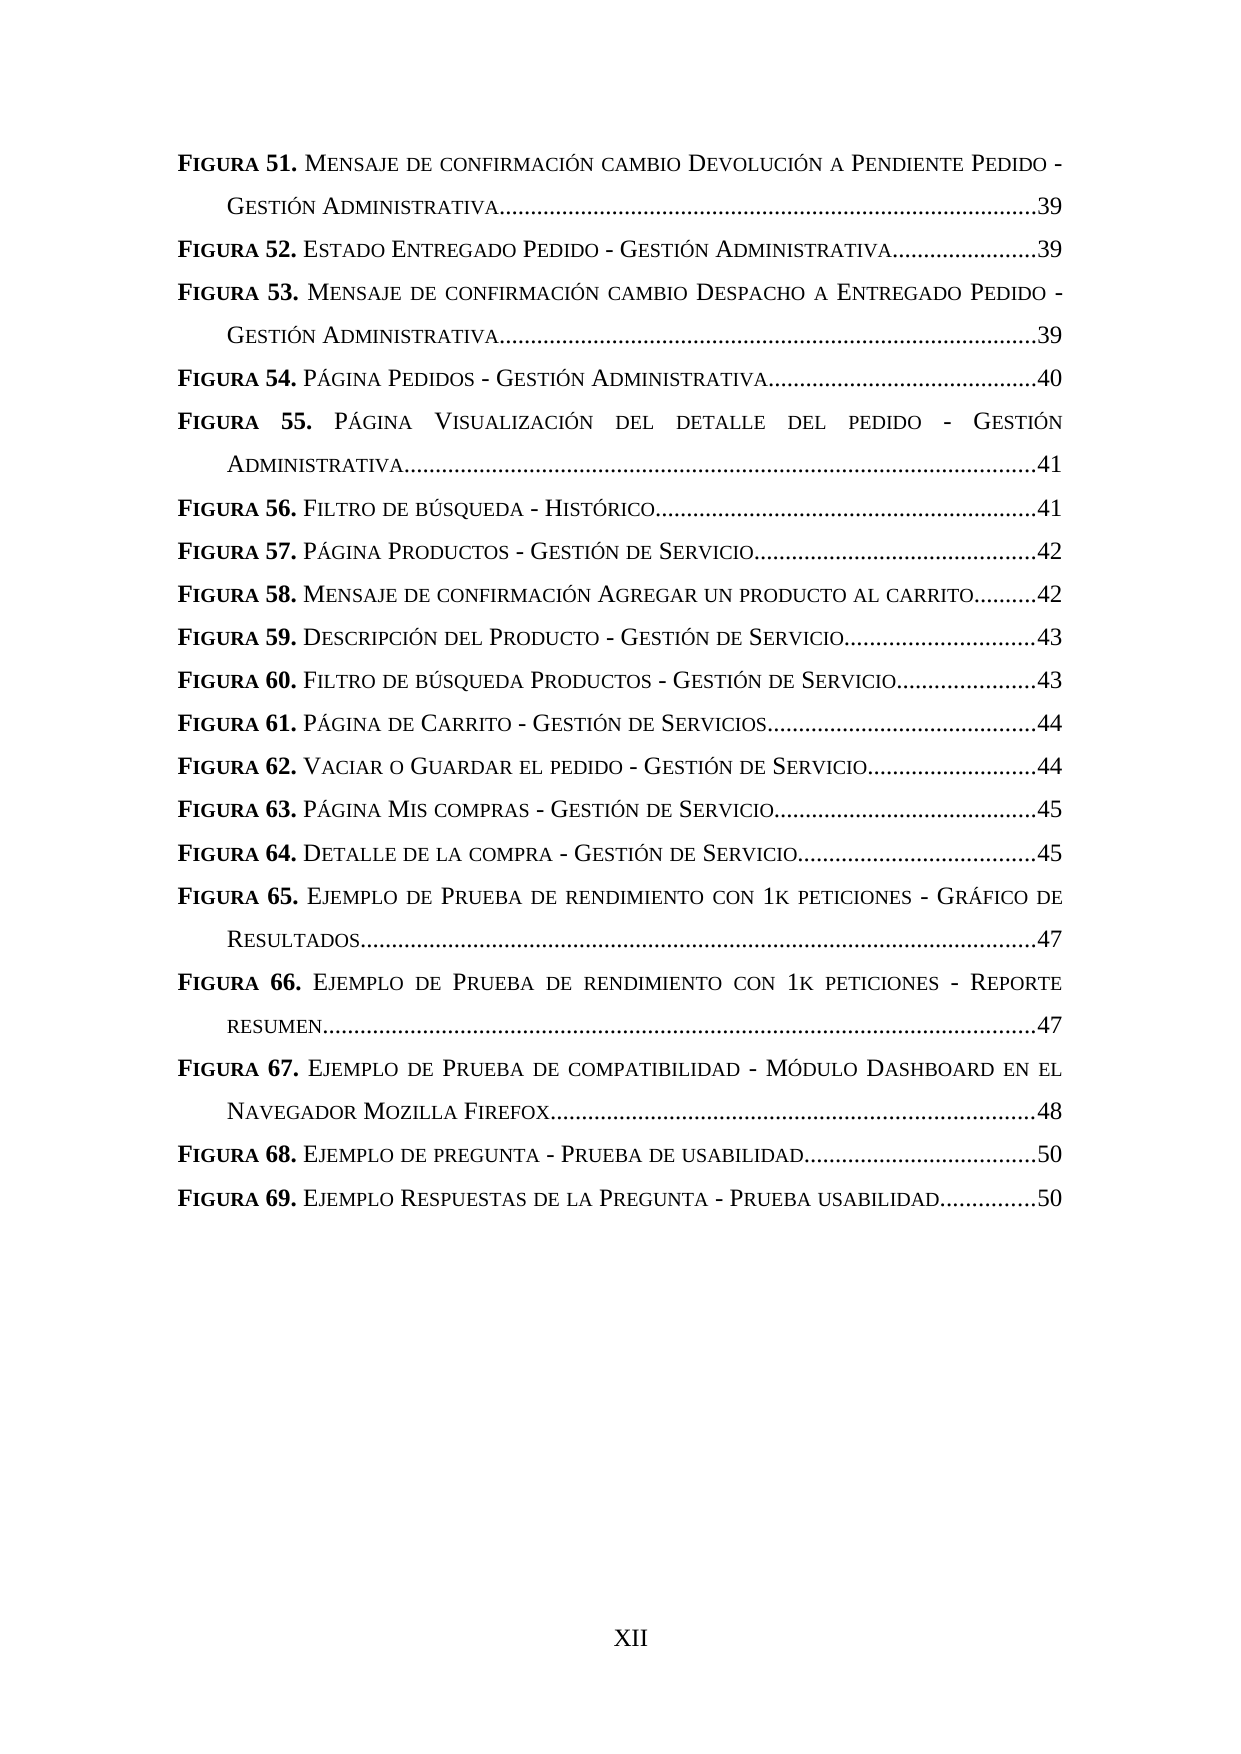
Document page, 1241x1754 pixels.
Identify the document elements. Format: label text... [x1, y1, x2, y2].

text Figura 67. Ejemplo de Prueba de compatibilidad - Módulo Dashboard en el Navegador Mozilla Firefox 48 [177, 1053, 1063, 1125]
text Figura 68. Ejemplo de pregunta - Prueba de usabilidad 50 [177, 1139, 1063, 1168]
text Figura 63. Página Mis compras - Gestión de Servicio 45 [177, 794, 1063, 823]
text Figura 60. Filtro de búsqueda Productos - Gestión de Servicio 43 [177, 665, 1063, 694]
text Figura 56. Filtro de búsqueda - Histórico 41 [177, 493, 1063, 521]
text Figura 62. Vaciar o Guardar el pedido - Gestión de Servicio 44 [177, 751, 1063, 780]
text Figura 51. Mensaje de confirmación cambio Devolución a Pendiente Pedido - Gestión Administrativa 39 [177, 148, 1063, 219]
text Figura 69. Ejemplo Respuestas de la Pregunta - Prueba usabilidad 50 [177, 1183, 1063, 1211]
text Figura 58. Mensaje de confirmación Agregar un producto al carrito 42 [177, 579, 1063, 608]
text Figura 59. Descripción del Producto - Gestión de Servicio 43 [177, 622, 1063, 651]
text Figura 57. Página Productos - Gestión de Servicio 42 [177, 536, 1063, 564]
text Figura 54. Página Pedidos - Gestión Administrativa 40 [177, 363, 1063, 392]
text Figura 66. Ejemplo de Prueba de rendimiento con 1k peticiones - Reporte resumen 47 [177, 967, 1063, 1039]
text Figura 52. Estado Entregado Pedido - Gestión Administrativa 39 [177, 234, 1063, 263]
text Figura 55. Página Visualización del detalle del pedido - Gestión Administrativa 41 [177, 406, 1063, 478]
text Figura 53. Mensaje de confirmación cambio Despacho a Entregado Pedido - Gestión Administrativa 39 [177, 277, 1063, 349]
text Figura 65. Ejemplo de Prueba de rendimiento con 1k peticiones - Gráfico de Resultados 47 [177, 881, 1063, 953]
text Figura 64. Detalle de la compra - Gestión de Servicio 45 [177, 838, 1063, 866]
text Figura 61. Página de Carrito - Gestión de Servicios 44 [177, 708, 1063, 737]
